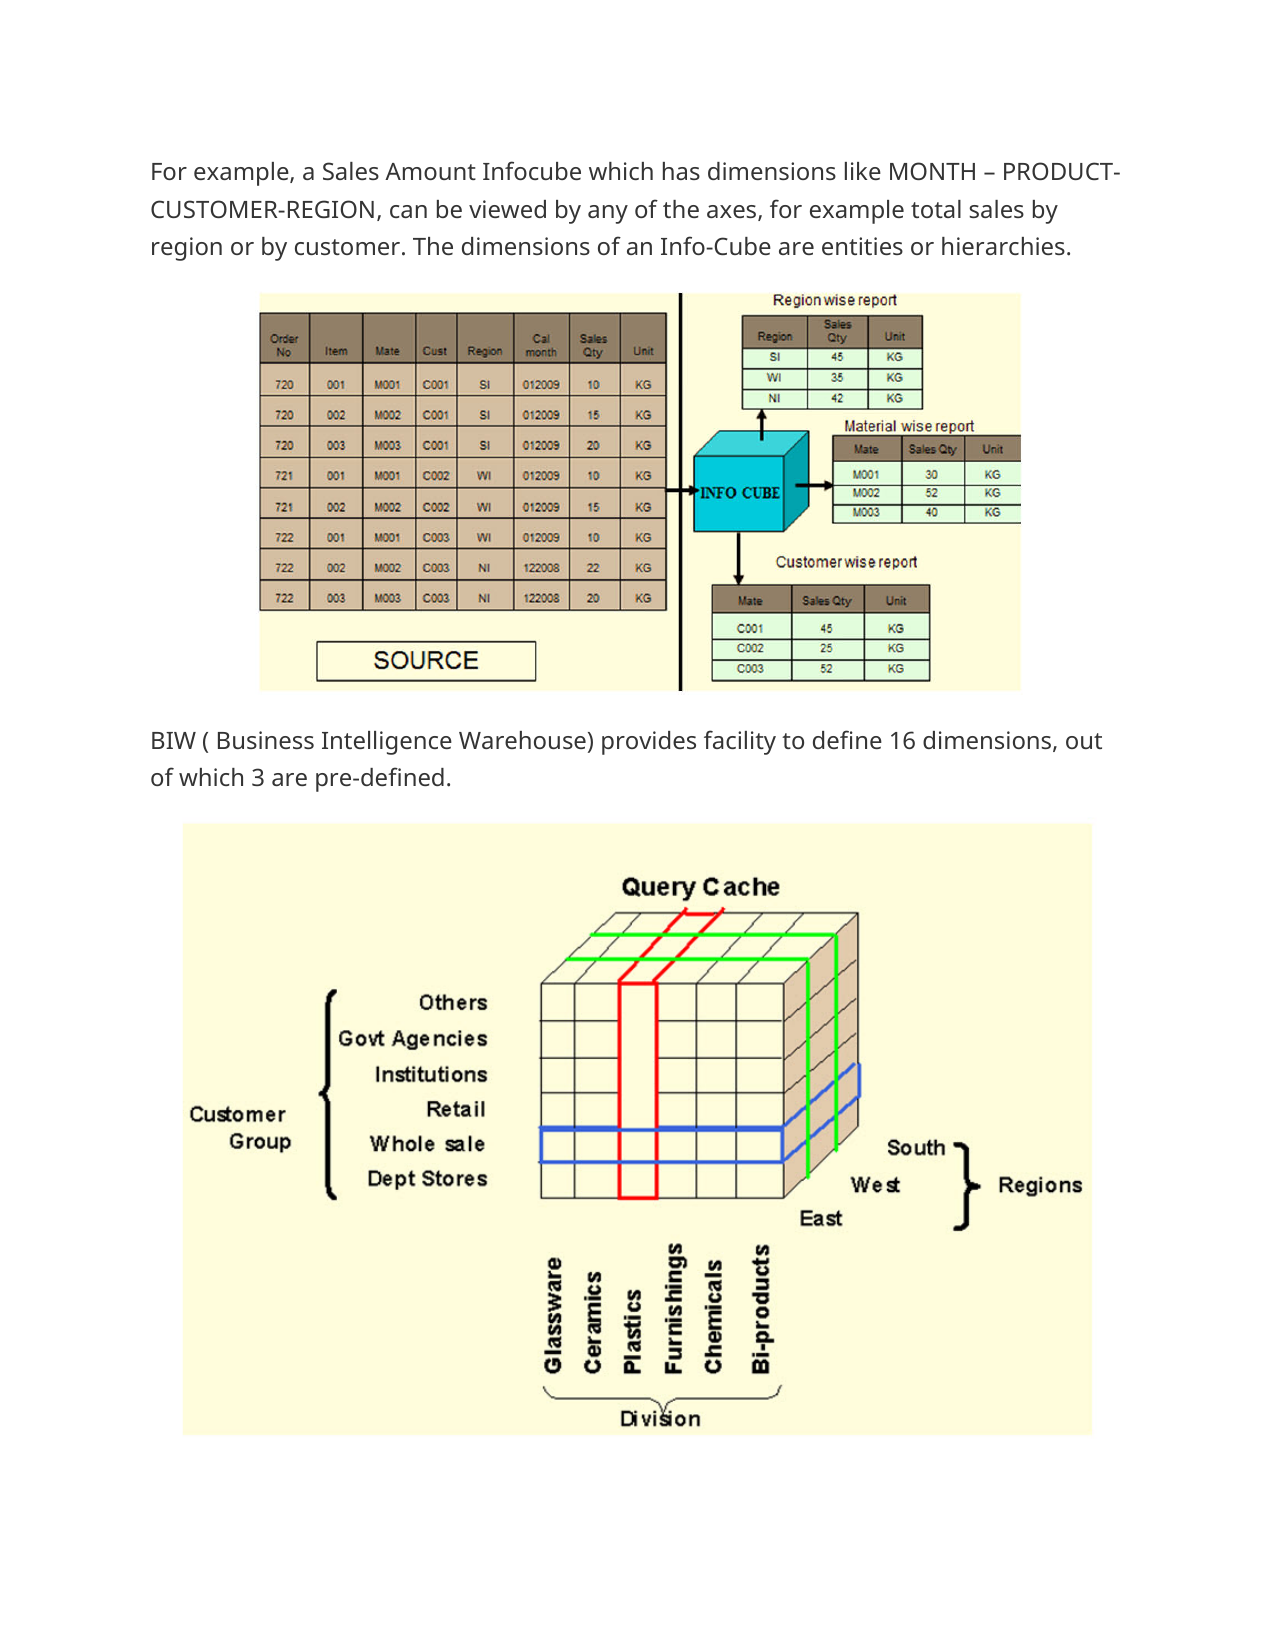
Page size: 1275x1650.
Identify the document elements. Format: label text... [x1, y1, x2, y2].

text BIW ( Business Intelligence Warehouse) provides facility to define 16 dimensions, out of which 3 are pre-defined. [150, 719, 1125, 794]
picture [249, 286, 1026, 696]
picture [174, 817, 1101, 1443]
text For example, a Sales Amount Infocube which has dimensions like MONTH – PRODUCT-CUSTOMER-REGION, can be viewed by any of the axes, for example total sales by region or by customer. The dimensions of an Info-Cube are entities or hierarchies. [150, 150, 1125, 262]
